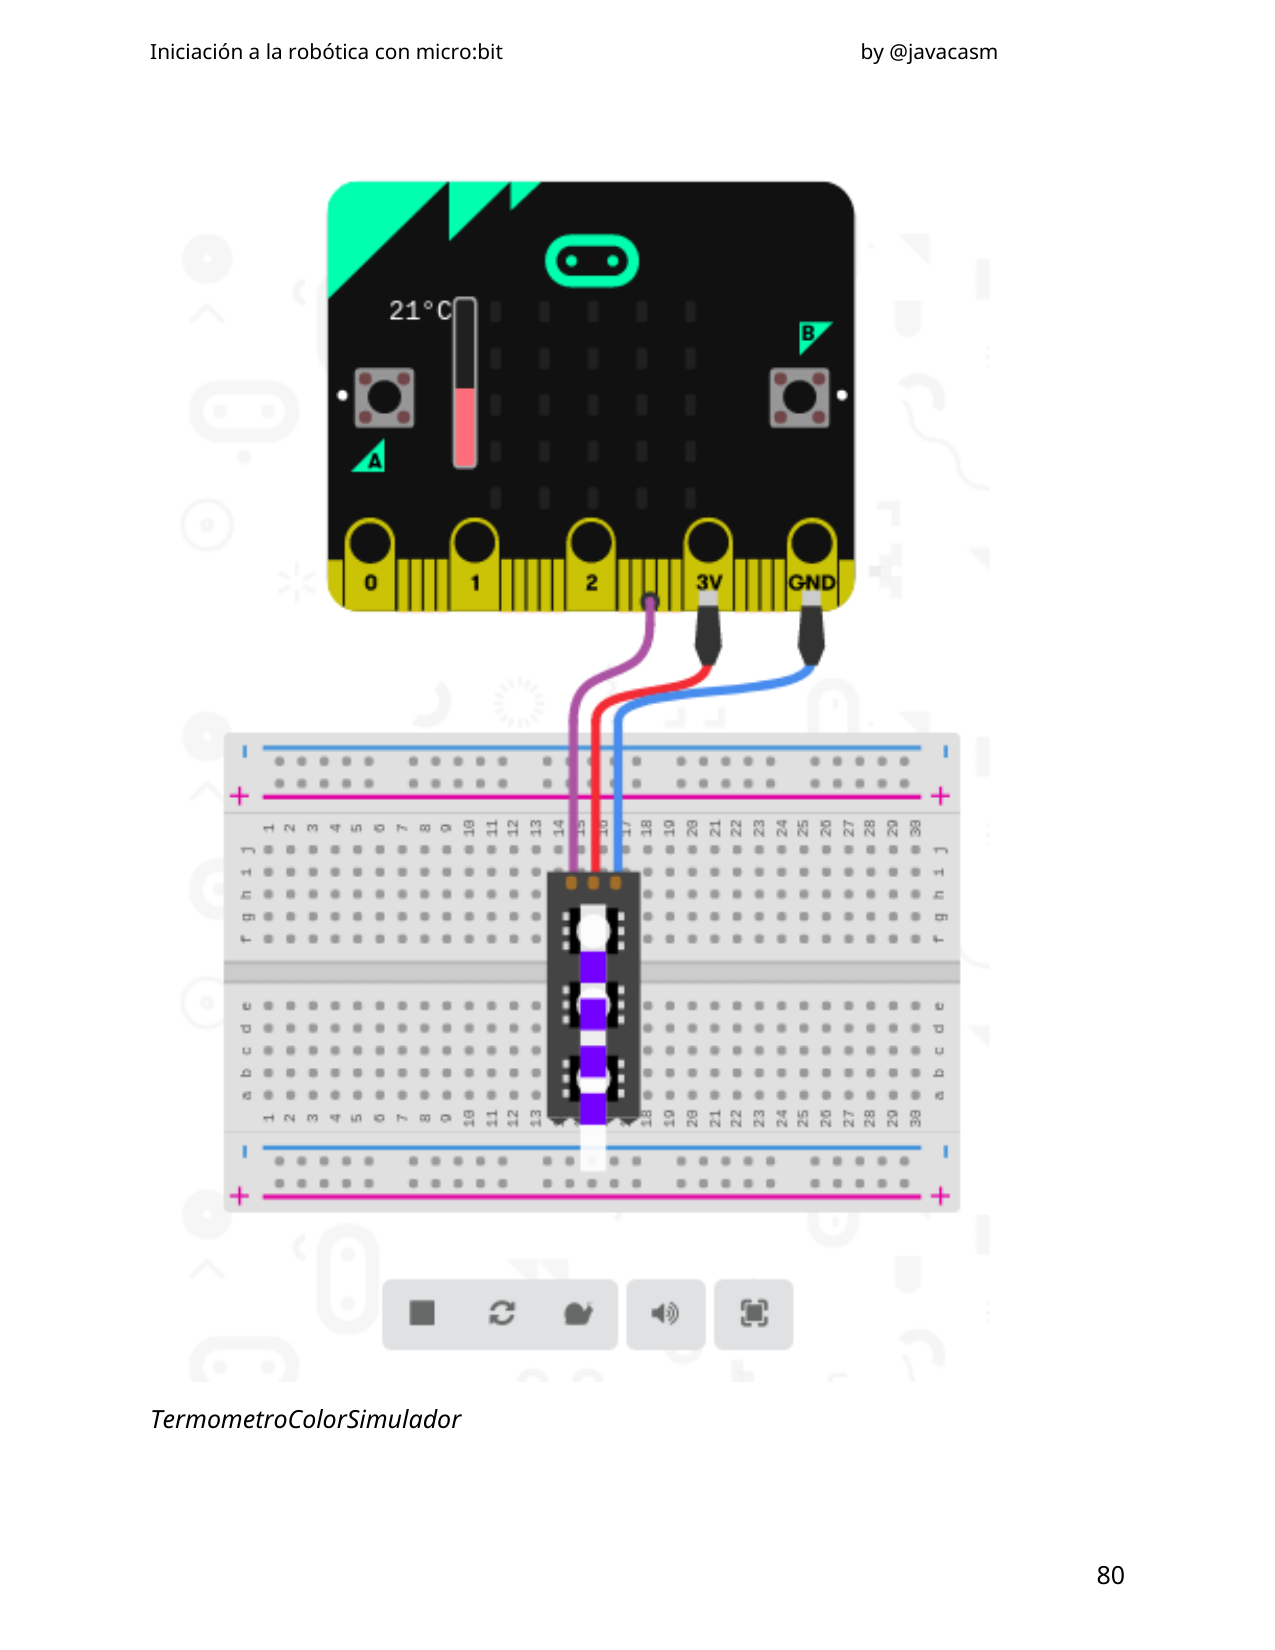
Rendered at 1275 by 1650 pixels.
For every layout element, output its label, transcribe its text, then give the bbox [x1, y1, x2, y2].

text TermometroColorSimulador [150, 1402, 1125, 1436]
picture [168, 150, 990, 1382]
